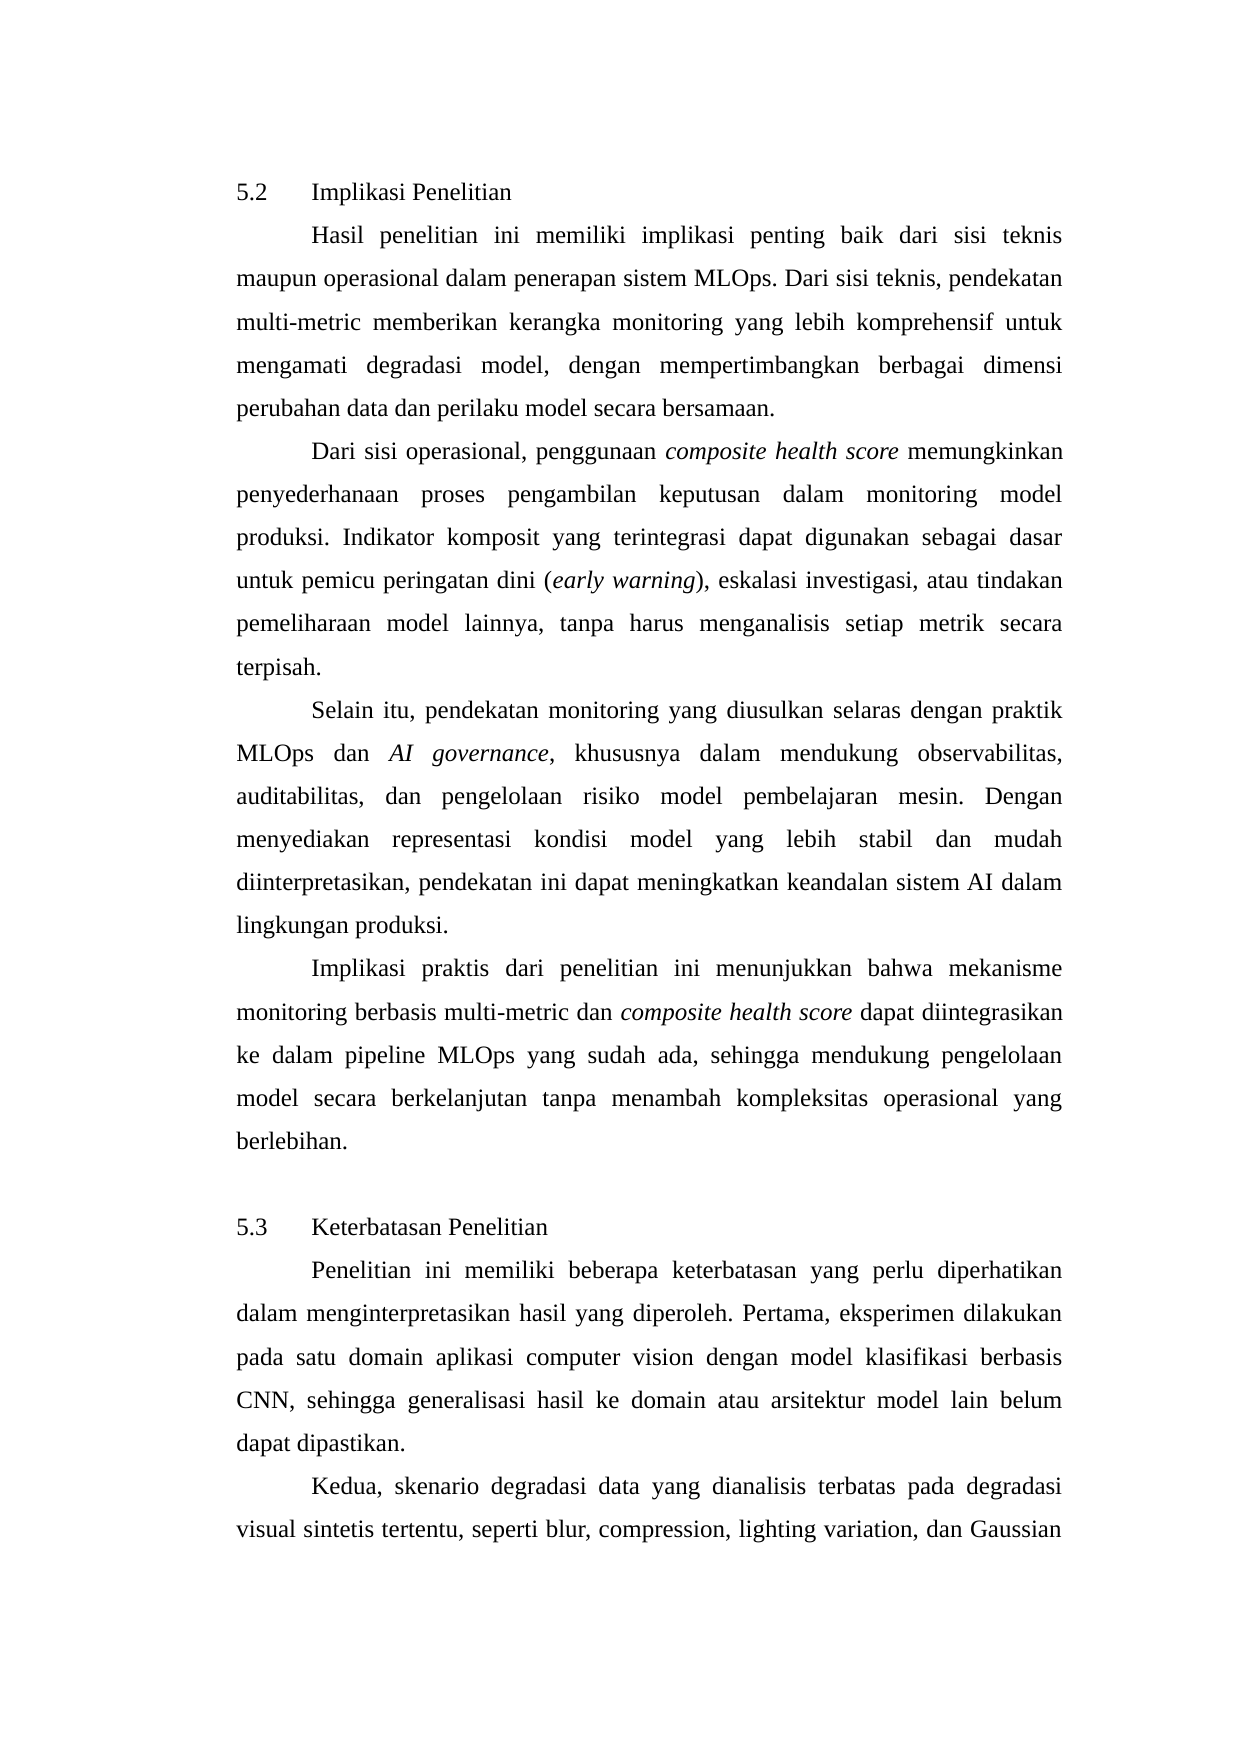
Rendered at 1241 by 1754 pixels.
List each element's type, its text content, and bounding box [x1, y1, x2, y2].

subtitle 5.3 Keterbatasan Penelitian [236, 1212, 1063, 1241]
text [236, 1471, 1063, 1543]
text Penelitian ini memiliki beberapa keterbatasan yang perlu diperhatikan dalam menginterpretasikan hasil yang diperoleh. Pertama, eksperimen dilakukan pada satu domain aplikasi computer vision dengan model klasifikasi berbasis CNN, sehingga generalisasi hasil ke domain atau arsitektur model lain belum dapat dipastikan. [236, 1255, 1063, 1457]
subtitle 5.2 Implikasi Penelitian [236, 177, 1063, 206]
text Selain itu, pendekatan monitoring yang diusulkan selaras dengan praktik MLOps dan AI governance, khususnya dalam mendukung observabilitas, auditabilitas, dan pengelolaan risiko model pembelajaran mesin. Dengan menyediakan representasi kondisi model yang lebih stabil dan mudah diinterpretasikan, pendekatan ini dapat meningkatkan keandalan sistem AI dalam lingkungan produksi. [236, 695, 1063, 939]
text Hasil penelitian ini memiliki implikasi penting baik dari sisi teknis maupun operasional dalam penerapan sistem MLOps. Dari sisi teknis, pendekatan multi-metric memberikan kerangka monitoring yang lebih komprehensif untuk mengamati degradasi model, dengan mempertimbangkan berbagai dimensi perubahan data dan perilaku model secara bersamaan. [236, 220, 1063, 422]
text Dari sisi operasional, penggunaan composite health score memungkinkan penyederhanaan proses pengambilan keputusan dalam monitoring model produksi. Indikator komposit yang terintegrasi dapat digunakan sebagai dasar untuk pemicu peringatan dini (early warning), eskalasi investigasi, atau tindakan pemeliharaan model lainnya, tanpa harus menganalisis setiap metrik secara terpisah. [236, 436, 1063, 680]
text Implikasi praktis dari penelitian ini menunjukkan bahwa mekanisme monitoring berbasis multi-metric dan composite health score dapat diintegrasikan ke dalam pipeline MLOps yang sudah ada, sehingga mendukung pengelolaan model secara berkelanjutan tanpa menambah kompleksitas operasional yang berlebihan. [236, 953, 1063, 1155]
